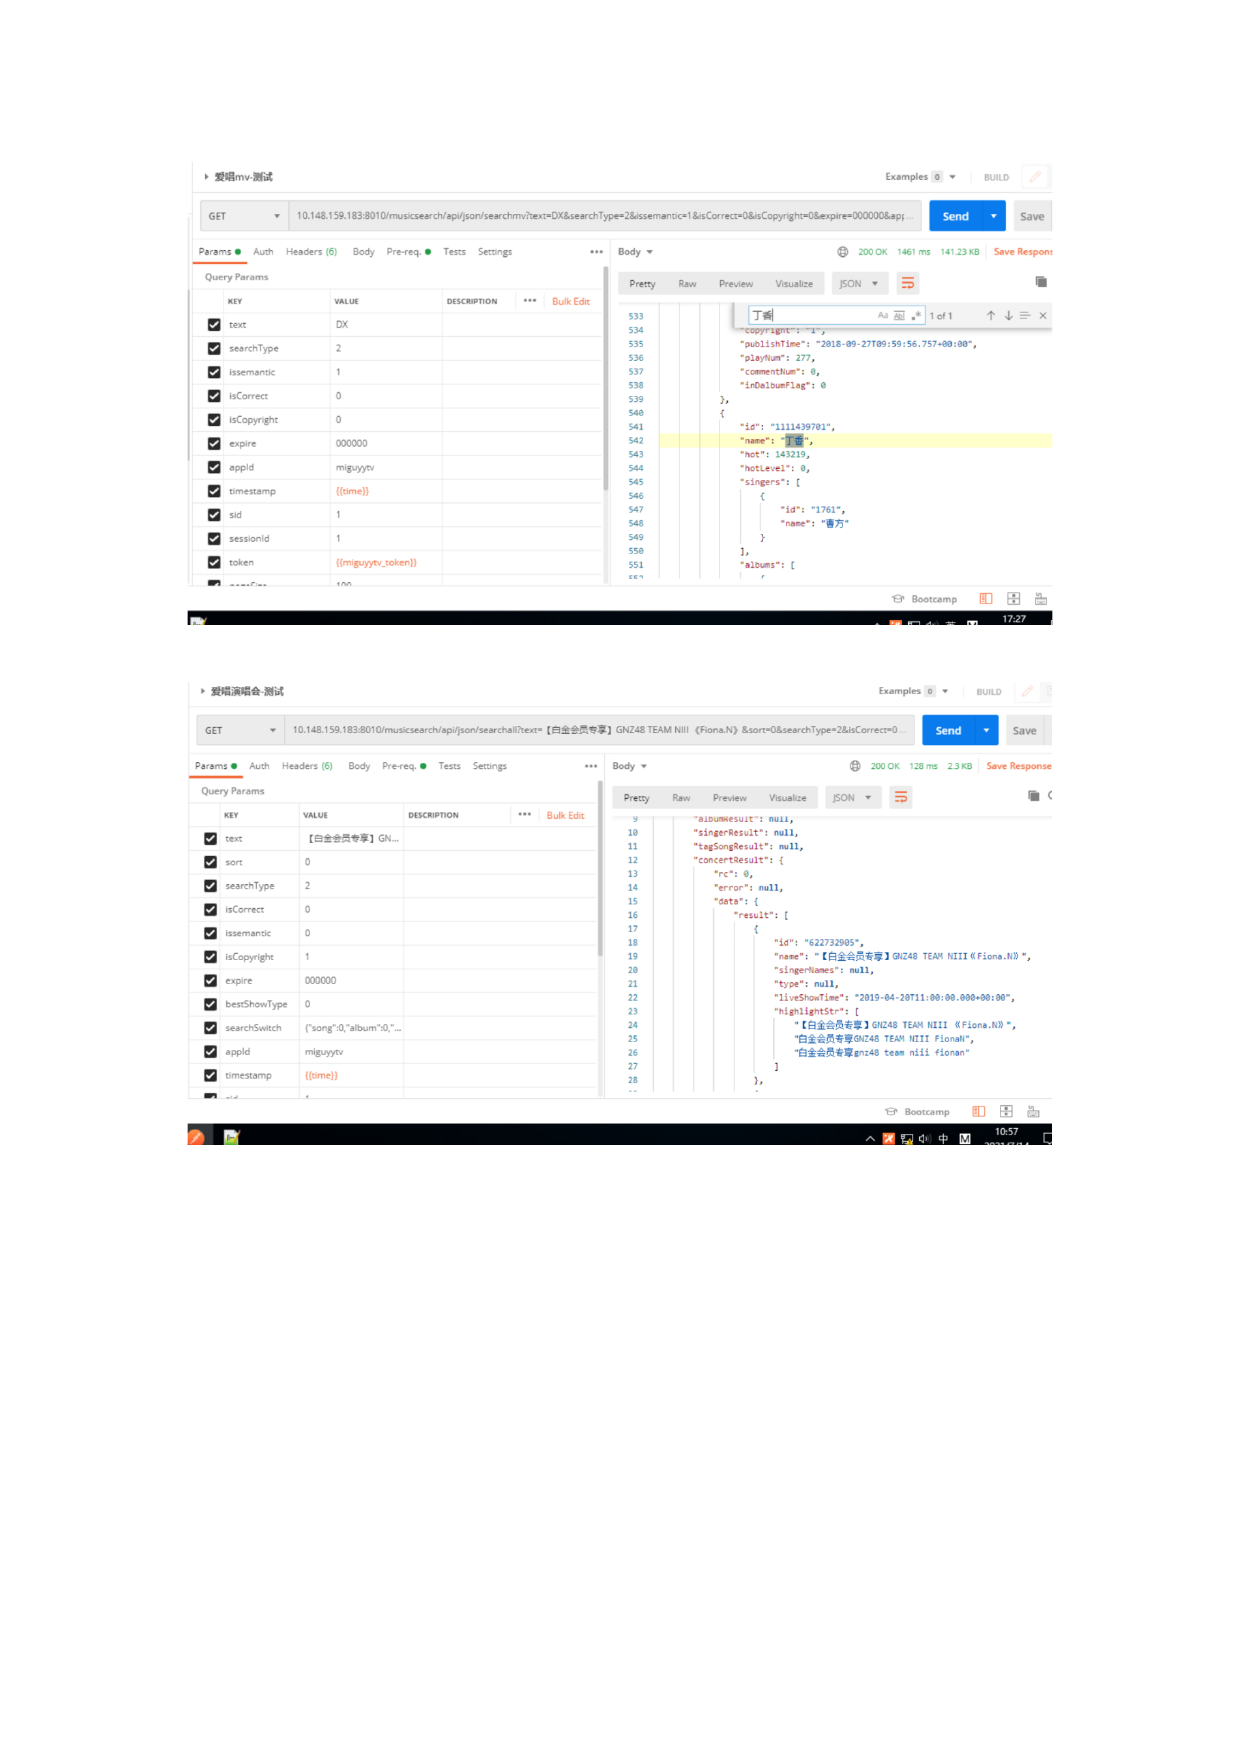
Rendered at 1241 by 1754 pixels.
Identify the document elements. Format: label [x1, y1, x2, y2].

picture [187, 162, 1053, 625]
picture [187, 682, 1052, 1145]
